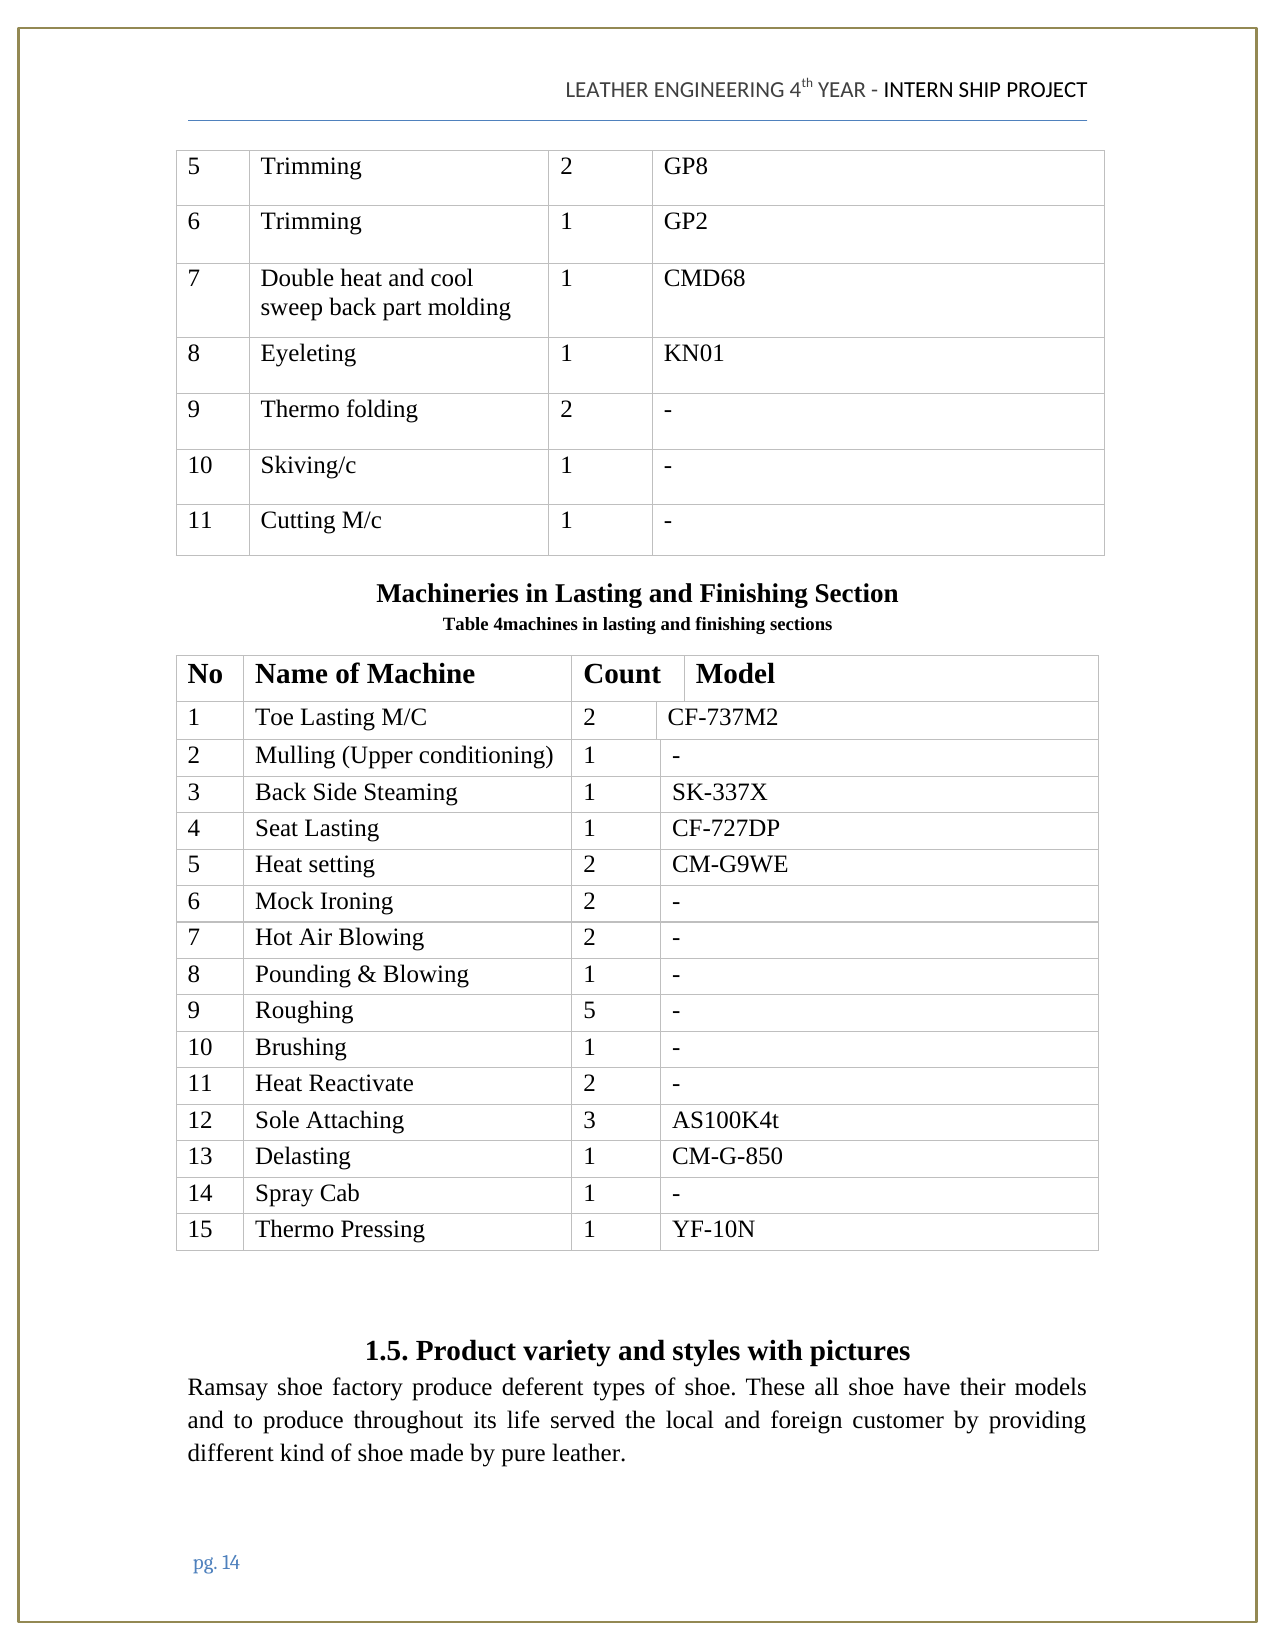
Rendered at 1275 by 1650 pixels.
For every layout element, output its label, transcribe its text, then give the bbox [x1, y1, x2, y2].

table_cell CMD68 [653, 264, 1104, 337]
table_cell Back Side Steaming [244, 777, 571, 812]
table_cell 2 [572, 702, 656, 739]
table_cell 15 [177, 1214, 243, 1249]
table_cell Brushing [244, 1032, 571, 1067]
table_cell GP2 [653, 206, 1104, 262]
table_cell 2 [572, 1068, 660, 1104]
subtitle Machineries in Lasting and Finishing Section [187, 577, 1087, 608]
table_header No [177, 656, 243, 701]
table_cell Sole Attaching [244, 1105, 571, 1140]
table_cell AS100K4t [661, 1105, 1098, 1140]
table_cell 1 [549, 505, 652, 555]
table_cell 11 [177, 1068, 243, 1104]
table_cell 12 [177, 1105, 243, 1140]
table_cell CM-G9WE [661, 850, 1098, 885]
table_cell KN01 [653, 338, 1104, 393]
table_cell CF-737M2 [657, 702, 1098, 739]
table_cell Mulling (Upper conditioning) [244, 740, 571, 776]
table_cell Thermo folding [250, 394, 548, 449]
table_cell 2 [572, 886, 660, 921]
table_cell 9 [177, 394, 249, 449]
table_cell 5 [177, 151, 249, 205]
table_cell - [653, 394, 1104, 449]
table_cell - [653, 450, 1104, 504]
table_cell Delasting [244, 1141, 571, 1177]
table_cell 6 [177, 886, 243, 921]
table_cell 6 [177, 206, 249, 262]
text Ramsay shoe factory produce deferent types of shoe. These all shoe have their models and to produce throughout its life served the local and foreign customer by providing different kind of shoe made by pure leather. [187, 1372, 1087, 1467]
table_cell 3 [177, 777, 243, 812]
table_cell 7 [177, 923, 243, 958]
table_cell - [661, 995, 1098, 1031]
table_cell - [653, 505, 1104, 555]
table_cell Double heat and cool sweep back part molding [250, 264, 548, 337]
table_cell - [661, 886, 1098, 921]
table_cell YF-10N [661, 1214, 1098, 1249]
table_cell 5 [572, 995, 660, 1031]
table_cell 4 [177, 813, 243, 848]
table_cell 2 [549, 151, 652, 205]
subtitle 1.5. Product variety and styles with pictures [187, 1333, 1087, 1367]
table_cell 1 [572, 777, 660, 812]
table_cell 8 [177, 959, 243, 994]
table_cell Roughing [244, 995, 571, 1031]
table_cell - [661, 740, 1098, 776]
table_header Count [572, 656, 684, 701]
table_cell Eyeleting [250, 338, 548, 393]
table_cell Trimming [250, 151, 548, 205]
table_cell - [661, 1068, 1098, 1104]
table_cell 2 [572, 923, 660, 958]
table_cell 10 [177, 1032, 243, 1067]
table_cell CF-727DP [661, 813, 1098, 848]
table_cell 1 [572, 740, 660, 776]
table_cell Trimming [250, 206, 548, 262]
table_cell 13 [177, 1141, 243, 1177]
table_header Name of Machine [244, 656, 571, 701]
table_cell 1 [177, 702, 243, 739]
table_cell 3 [572, 1105, 660, 1140]
table_cell Mock Ironing [244, 886, 571, 921]
table_cell 1 [549, 450, 652, 504]
table_cell - [661, 923, 1098, 958]
table_cell 1 [549, 338, 652, 393]
table_cell 2 [549, 394, 652, 449]
table_cell 10 [177, 450, 249, 504]
table_cell Skiving/c [250, 450, 548, 504]
table_cell Spray Cab [244, 1178, 571, 1213]
table_header Model [685, 656, 1098, 701]
table_cell Heat setting [244, 850, 571, 885]
table_cell - [661, 1178, 1098, 1213]
table_cell - [661, 1032, 1098, 1067]
table_cell Seat Lasting [244, 813, 571, 848]
table_cell Heat Reactivate [244, 1068, 571, 1104]
table_cell 7 [177, 264, 249, 337]
table_cell 1 [549, 264, 652, 337]
table_cell Pounding & Blowing [244, 959, 571, 994]
table_cell Cutting M/c [250, 505, 548, 555]
table_cell 1 [572, 1214, 660, 1249]
table_cell 1 [572, 813, 660, 848]
table_cell 5 [177, 850, 243, 885]
table_cell 1 [572, 1178, 660, 1213]
table_cell 11 [177, 505, 249, 555]
table_cell Toe Lasting M/C [244, 702, 571, 739]
table_cell 1 [572, 1141, 660, 1177]
table_cell 2 [572, 850, 660, 885]
table_cell GP8 [653, 151, 1104, 205]
table_cell 2 [177, 740, 243, 776]
table_cell 9 [177, 995, 243, 1031]
table_cell 1 [572, 959, 660, 994]
table_cell CM-G-850 [661, 1141, 1098, 1177]
table_cell 1 [572, 1032, 660, 1067]
table_cell SK-337X [661, 777, 1098, 812]
table_cell Thermo Pressing [244, 1214, 571, 1249]
table_cell 14 [177, 1178, 243, 1213]
table_cell Hot Air Blowing [244, 923, 571, 958]
table_cell 8 [177, 338, 249, 393]
table_cell 1 [549, 206, 652, 262]
table_cell - [661, 959, 1098, 994]
